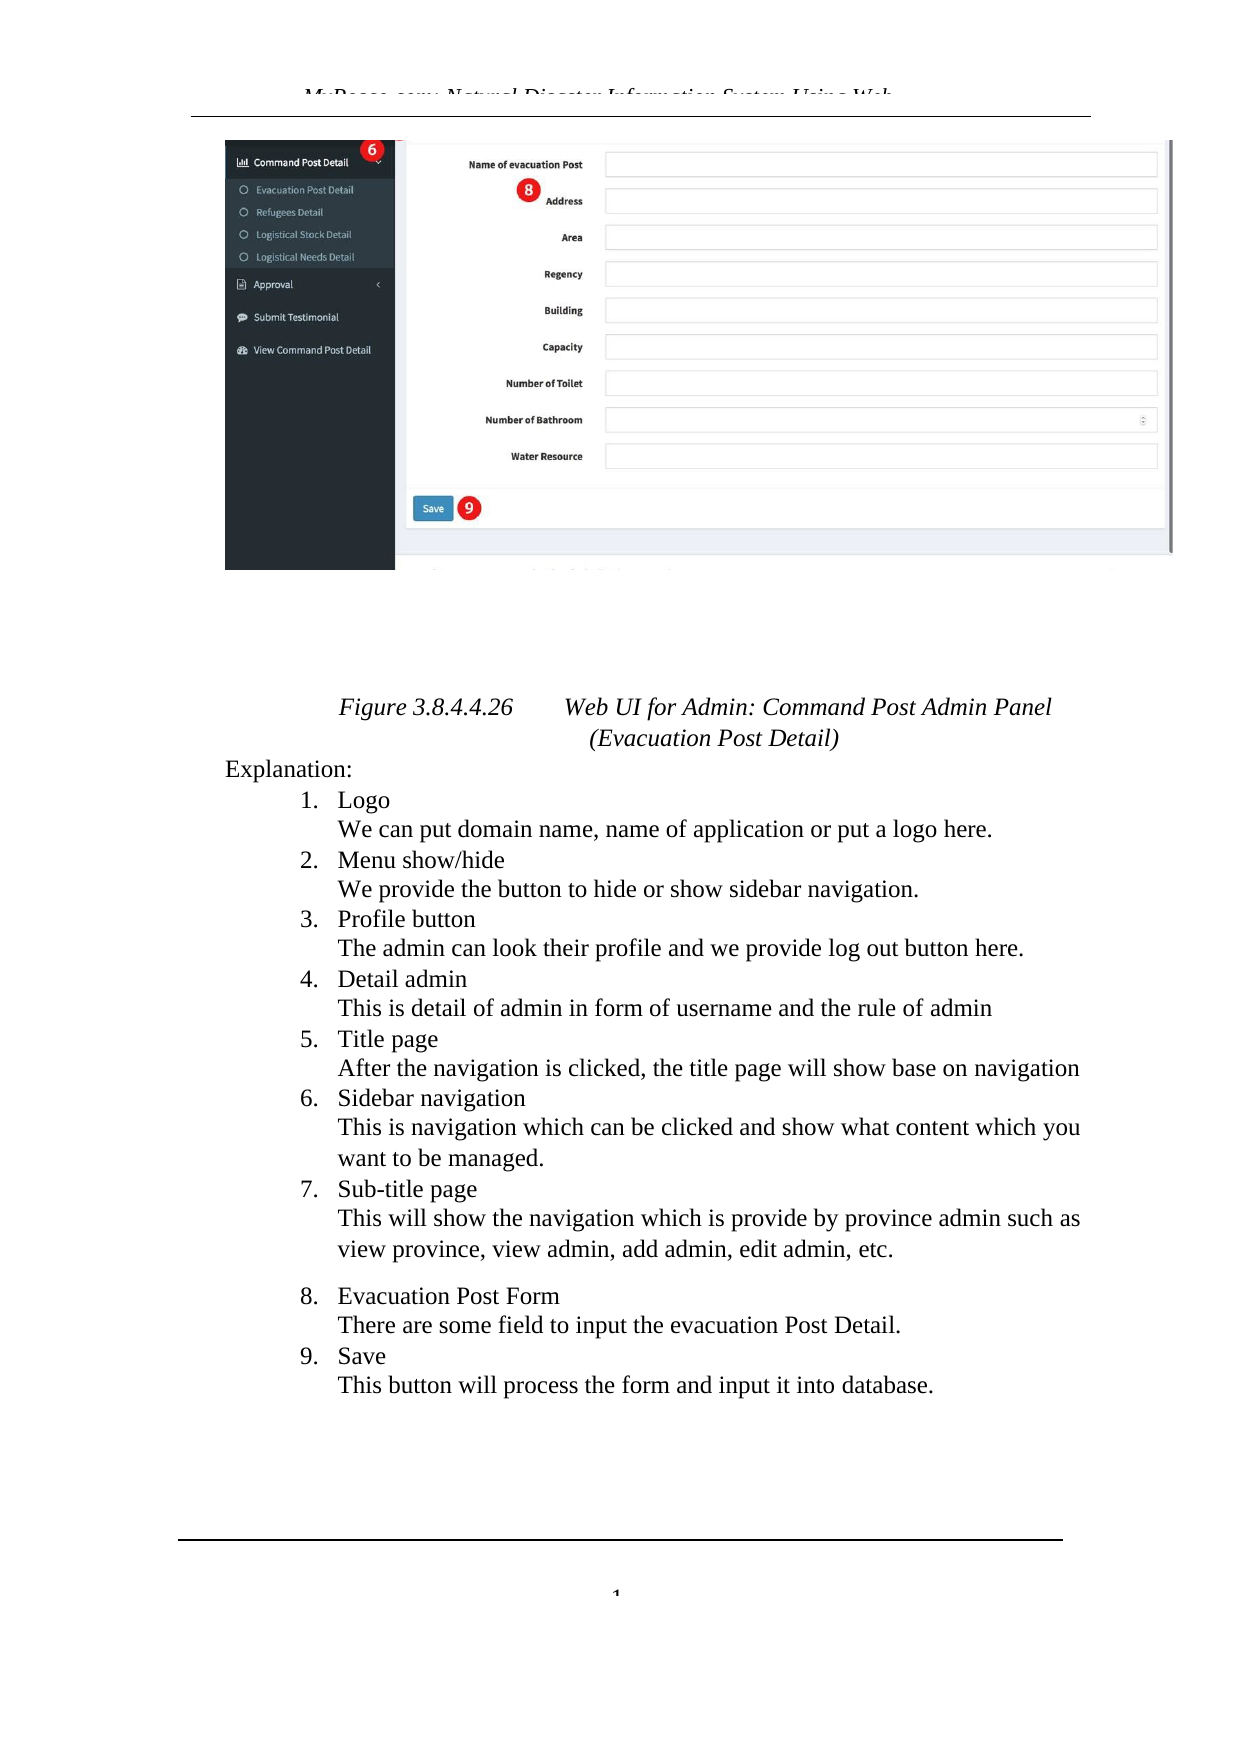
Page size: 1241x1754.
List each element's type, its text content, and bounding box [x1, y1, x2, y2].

list Title page [300, 1024, 1109, 1052]
list Sidebar navigation [300, 1083, 1109, 1112]
text This button will process the form and input it into database. [337, 1370, 1109, 1399]
text The admin can look their profile and we provide log out button here. [337, 933, 1109, 962]
list Logo [300, 785, 1109, 814]
list Sub-title page [300, 1174, 1109, 1203]
text (Evacuation Post Detail) [589, 723, 1109, 752]
text Explanation: [225, 754, 1109, 783]
text We provide the button to hide or show sidebar navigation. [337, 874, 1109, 902]
list Menu show/hide [300, 845, 1109, 873]
text After the navigation is clicked, the title page will show base on navigation [337, 1053, 1109, 1081]
text This is detail of admin in form of username and the rule of admin [337, 993, 1109, 1022]
list Profile button [300, 904, 1109, 933]
picture [225, 140, 1173, 570]
text We can put domain name, name of application or put a logo here. [337, 814, 1109, 843]
text Figure 3.8.4.4.26 Web UI for Admin: Command Post Admin Panel [339, 692, 1109, 721]
list Detail admin [300, 964, 1109, 993]
text There are some field to input the evacuation Post Detail. [337, 1310, 1109, 1339]
text This will show the navigation which is provide by province admin such as view province, view admin, add admin, edit admin, etc. [337, 1203, 1109, 1262]
list Save [300, 1341, 1109, 1370]
list Evacuation Post Form [300, 1281, 1109, 1310]
text This is navigation which can be clicked and show what content which you want to be managed. [337, 1112, 1109, 1172]
